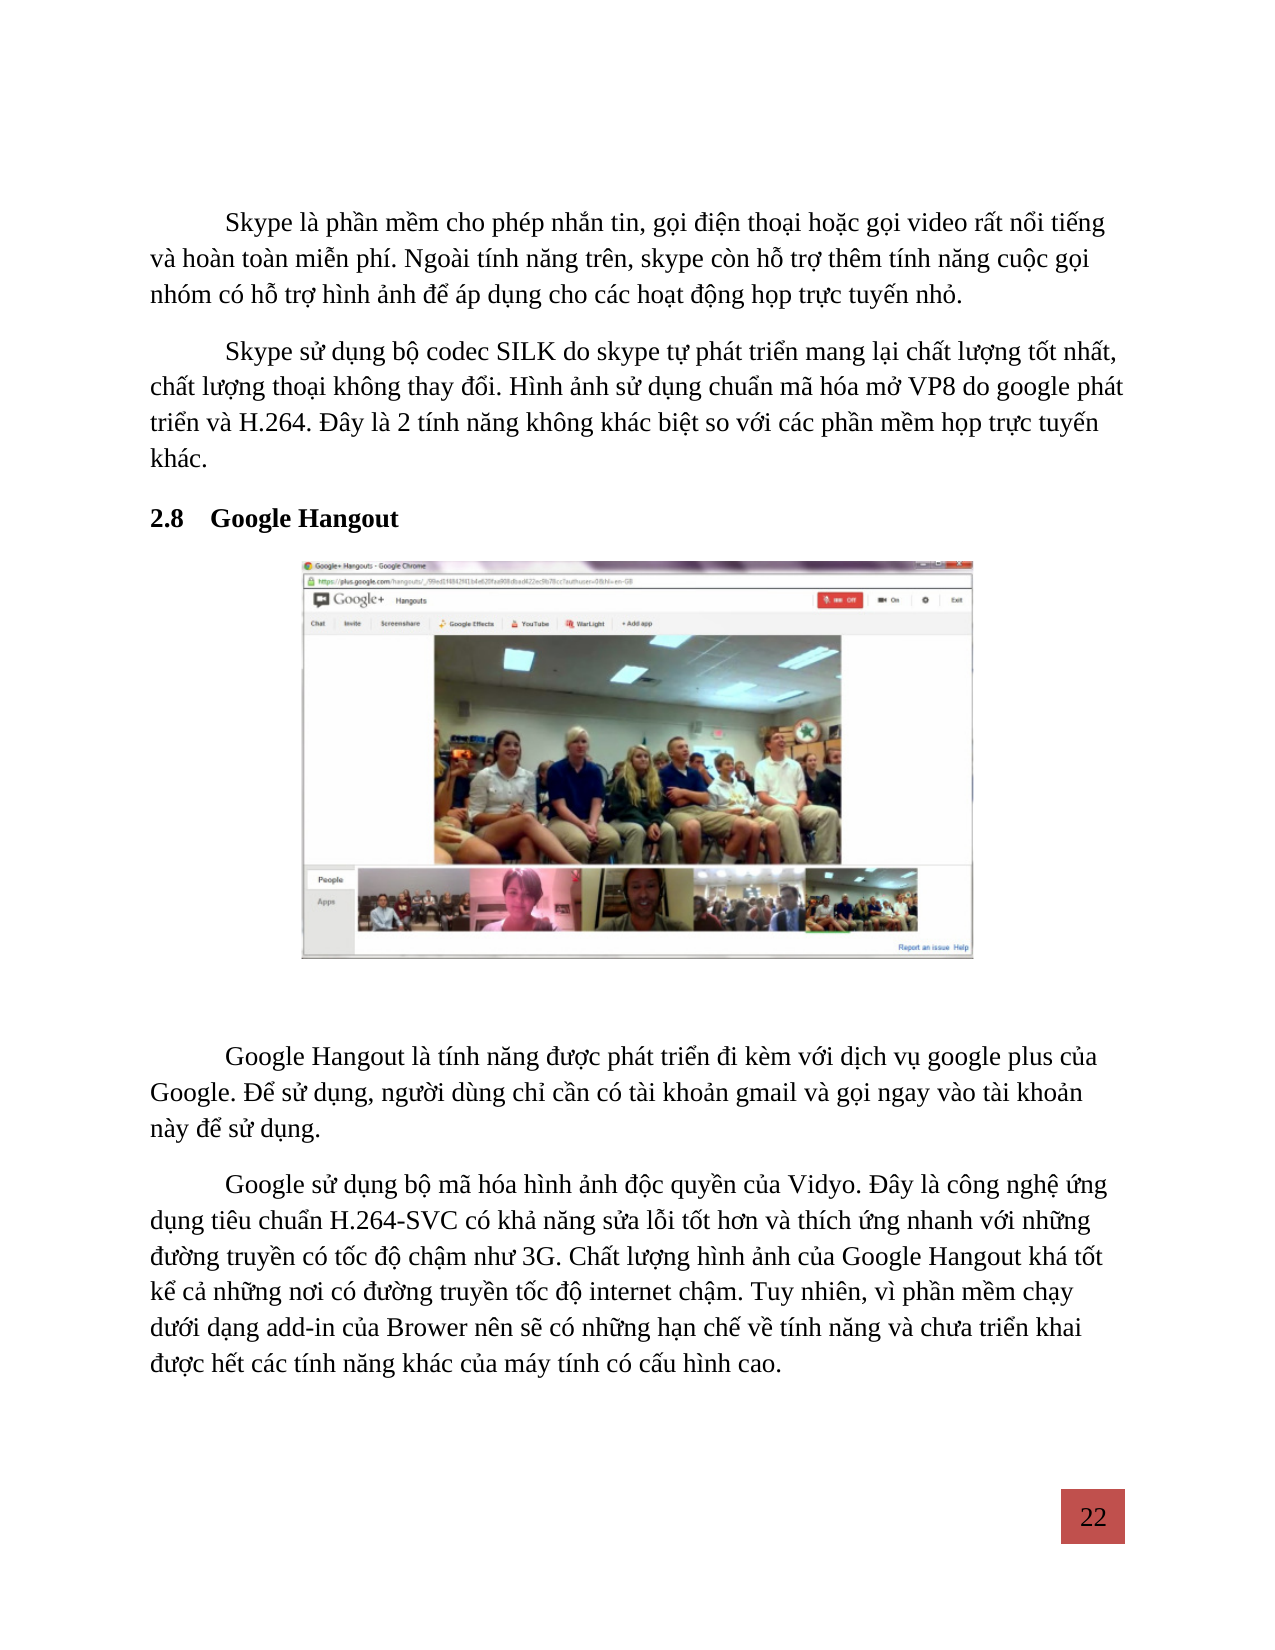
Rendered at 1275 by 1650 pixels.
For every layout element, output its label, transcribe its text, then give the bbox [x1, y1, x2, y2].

text Google Hangout là tính năng được phát triển đi kèm với dịch vụ google plus của Google. Để sử dụng, người dùng chỉ cần có tài khoản gmail và gọi ngay vào tài khoản này để sử dụng. [150, 1040, 1125, 1143]
picture [301, 561, 974, 959]
text Skype sử dụng bộ codec SILK do skype tự phát triển mang lại chất lượng tốt nhất, chất lượng thoại không thay đổi. Hình ảnh sử dụng chuẩn mã hóa mở VP8 do google phát triển và H.264. Đây là 2 tính năng không khác biệt so với các phần mềm họp trực tuyến khác. [150, 334, 1125, 473]
subtitle Google Hangout [150, 502, 1125, 534]
text Skype là phần mềm cho phép nhắn tin, gọi điện thoại hoặc gọi video rất nổi tiếng và hoàn toàn miễn phí. Ngoài tính năng trên, skype còn hỗ trợ thêm tính năng cuộc gọi nhóm có hỗ trợ hình ảnh để áp dụng cho các hoạt động họp trực tuyến nhỏ. [150, 207, 1125, 309]
text Google sử dụng bộ mã hóa hình ảnh độc quyền của Vidyo. Đây là công nghệ ứng dụng tiêu chuẩn H.264-SVC có khả năng sửa lỗi tốt hơn và thích ứng nhanh với những đường truyền có tốc độ chậm như 3G. Chất lượng hình ảnh của Google Hangout khá tốt kể cả những nơi có đường truyền tốc độ internet chậm. Tuy nhiên, vì phần mềm chạy dưới dạng add-in của Brower nên sẽ có những hạn chế về tính năng và chưa triển khai được hết các tính năng khác của máy tính có cấu hình cao. [150, 1168, 1125, 1378]
